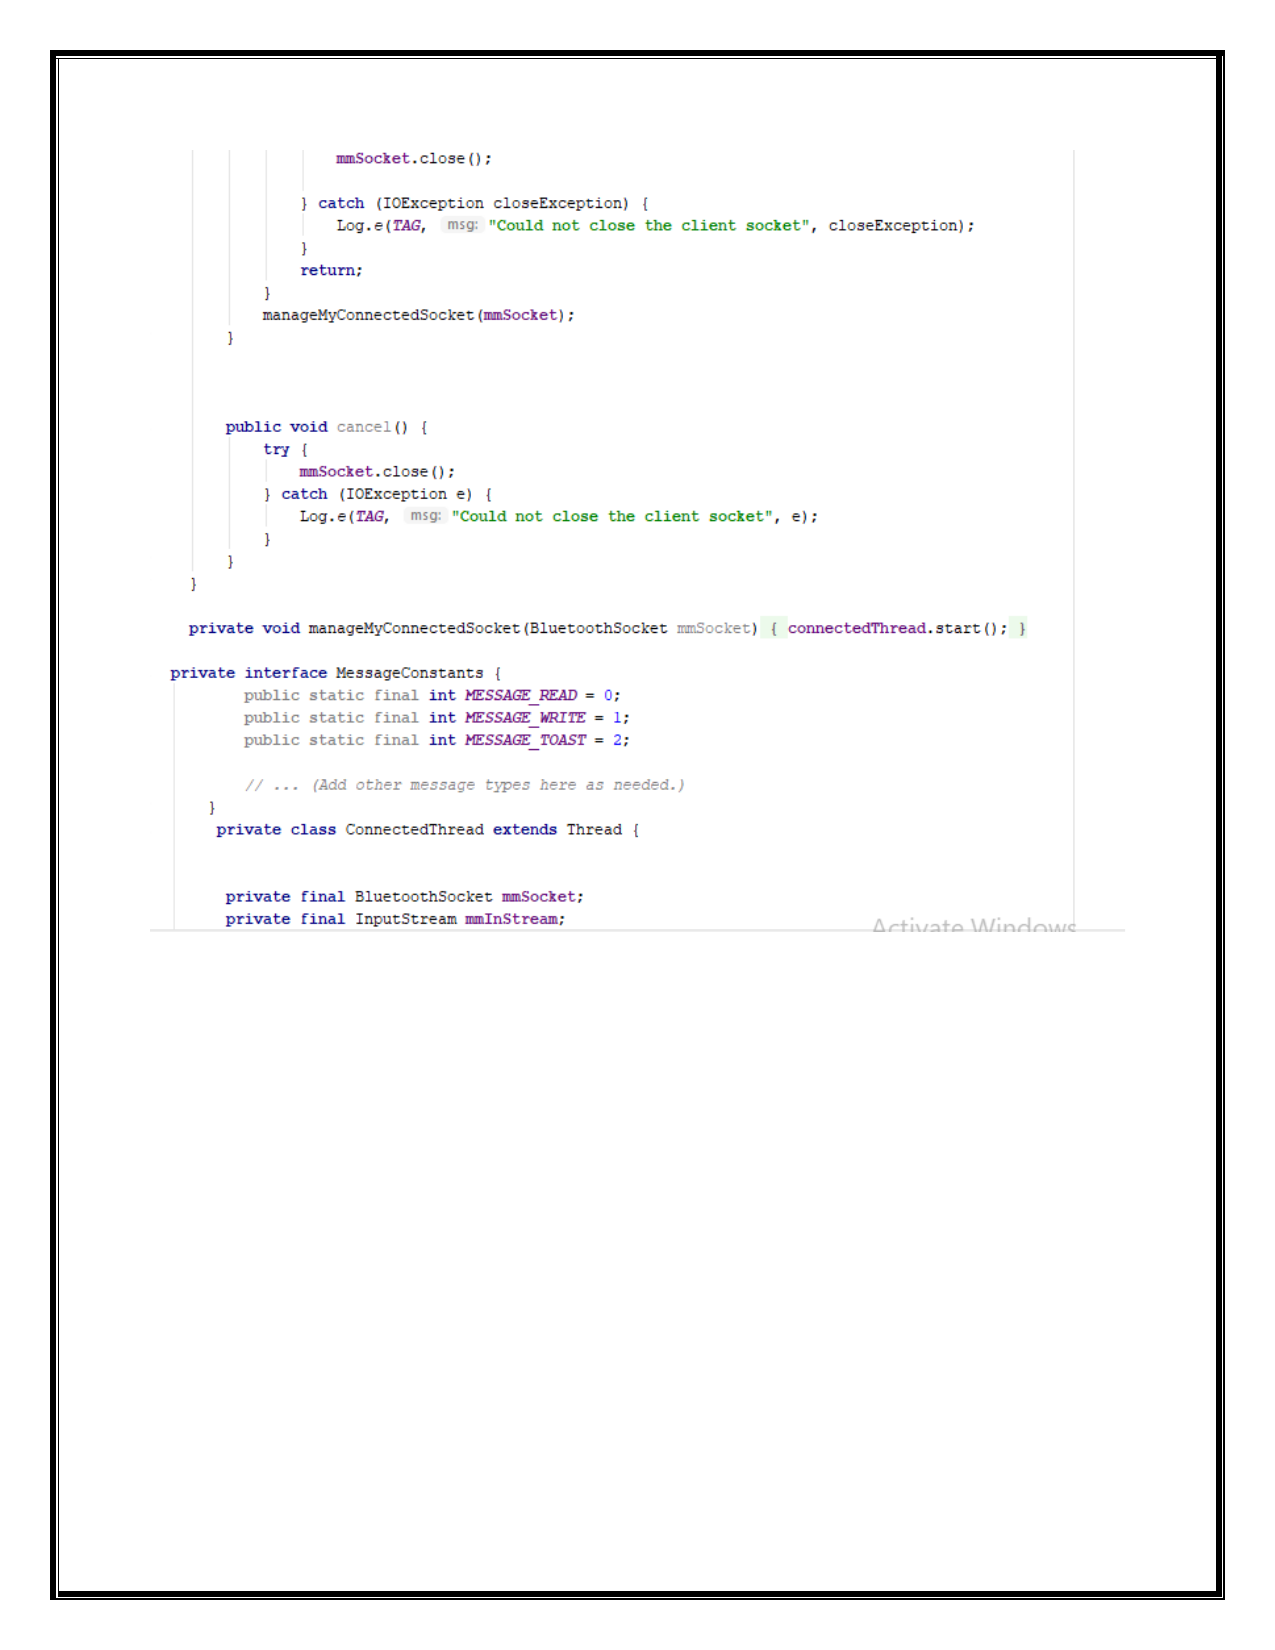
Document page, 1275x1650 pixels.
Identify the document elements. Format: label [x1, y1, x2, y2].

picture [150, 150, 1125, 932]
